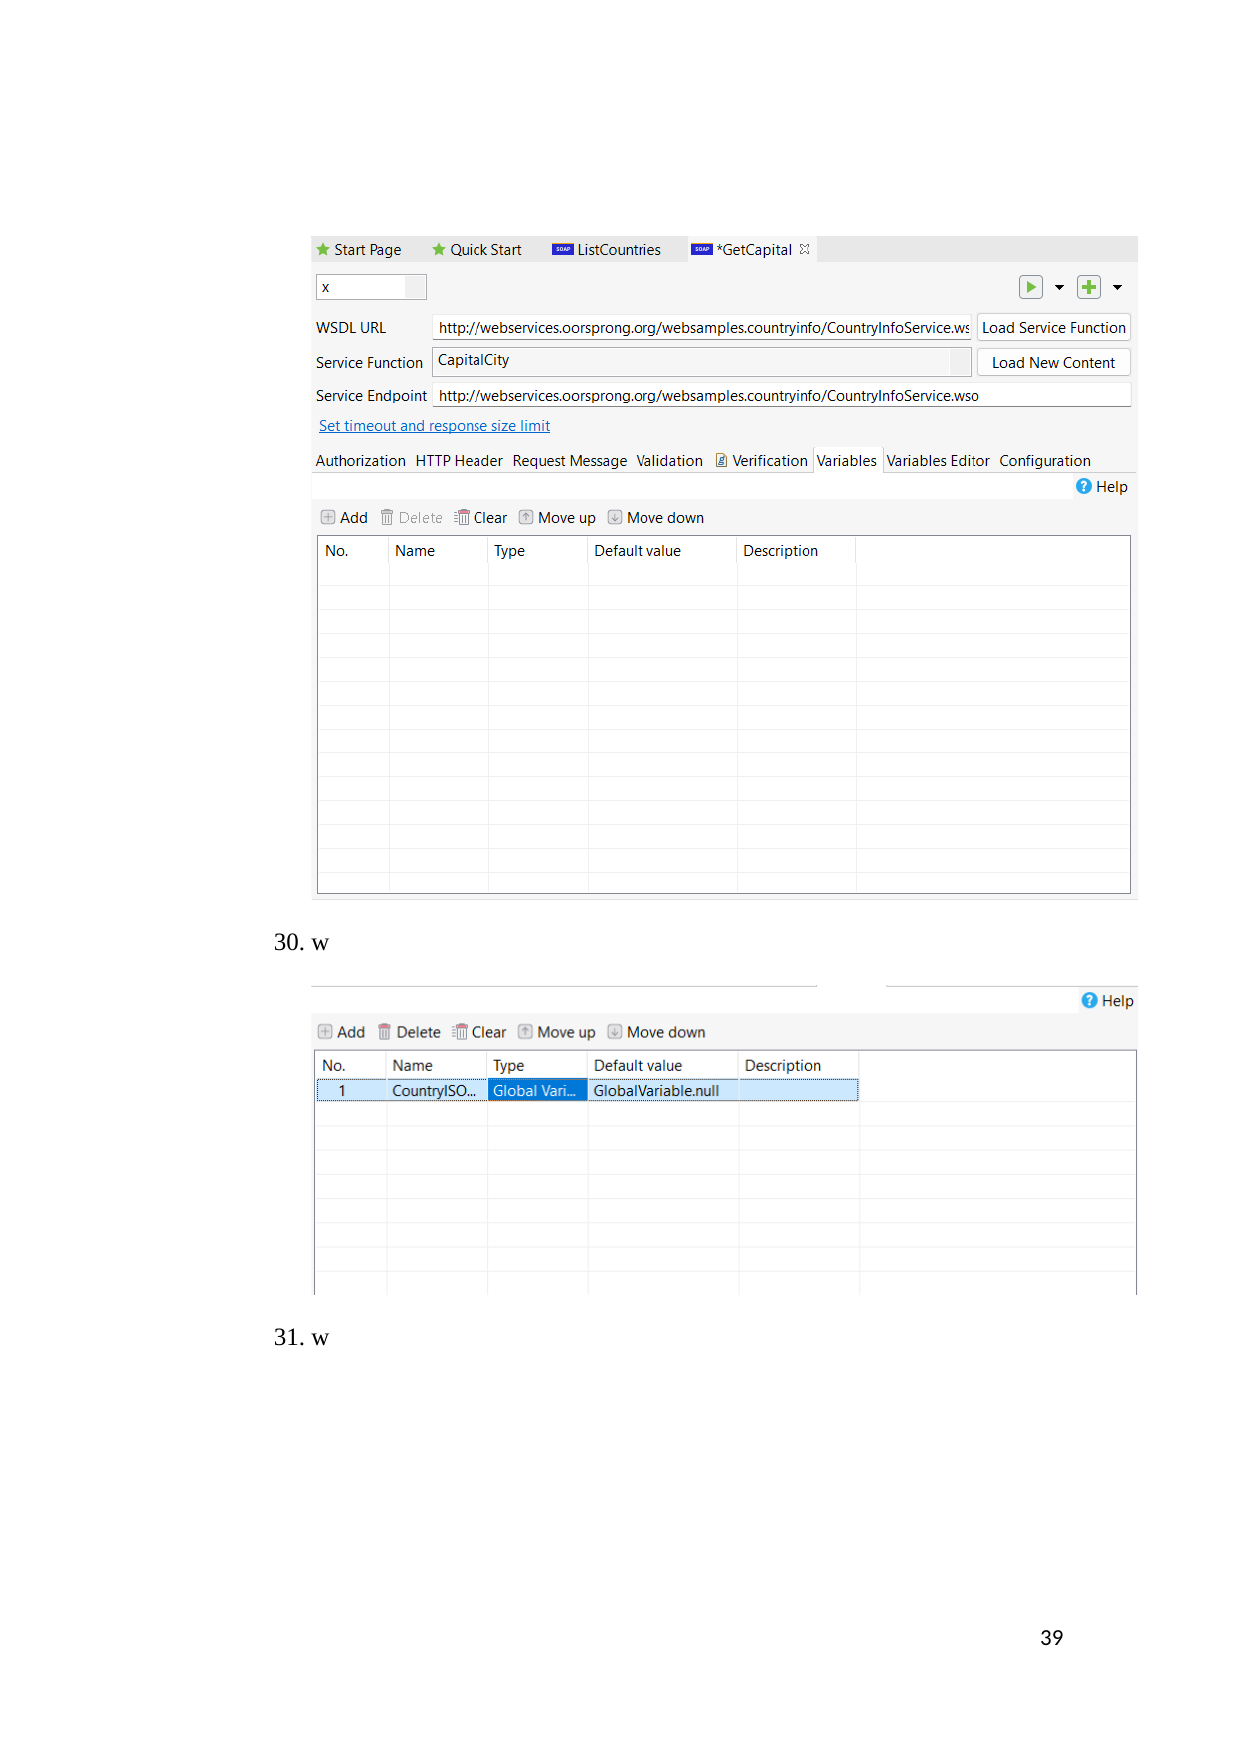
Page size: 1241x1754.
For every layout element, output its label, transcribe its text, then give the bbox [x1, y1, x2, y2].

picture [311, 985, 1139, 1295]
picture [311, 236, 1139, 900]
list w [274, 927, 1063, 956]
list w [274, 1322, 1063, 1351]
